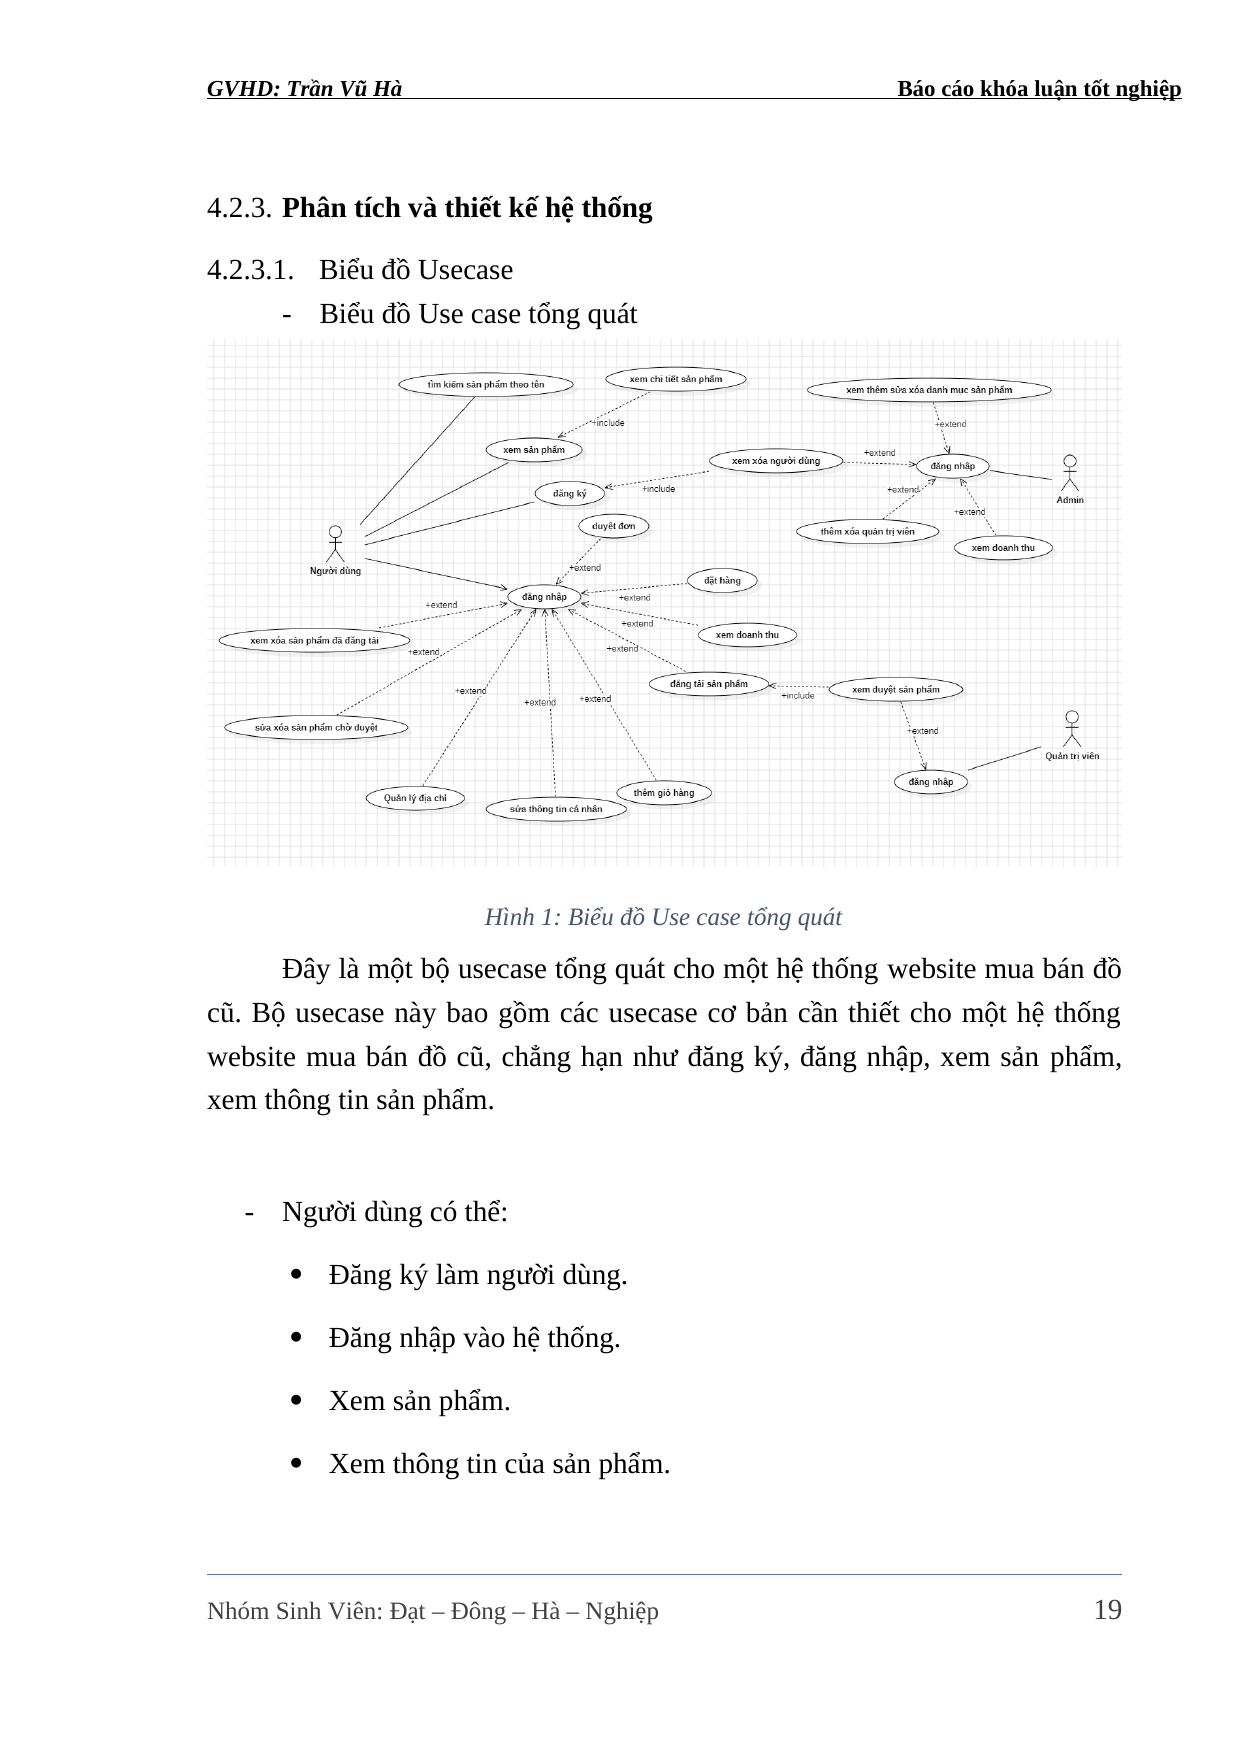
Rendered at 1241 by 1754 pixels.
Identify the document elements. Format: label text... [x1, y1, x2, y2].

text Hình 1: Biểu đồ Use case tổng quát [207, 902, 1122, 931]
text Đây là một bộ usecase tổng quát cho một hệ thống website mua bán đồ cũ. Bộ usecase này bao gồm các usecase cơ bản cần thiết cho một hệ thống website mua bán đồ cũ, chẳng hạn như đăng ký, đăng nhập, xem sản phẩm, xem thông tin sản phẩm. [207, 952, 1122, 1116]
list Phân tích và thiết kế hệ thống [207, 190, 1122, 223]
list Xem thông tin của sản phẩm. [291, 1446, 1122, 1479]
list Đăng nhập vào hệ thống. [291, 1320, 1122, 1354]
picture [206, 339, 1123, 867]
list Người dùng có thể: [244, 1194, 1122, 1228]
list Xem sản phẩm. [291, 1383, 1122, 1417]
text Biểu đồ Usecase [207, 252, 1122, 286]
list Đăng ký làm người dùng. [291, 1257, 1122, 1291]
list Biểu đồ Use case tổng quát [282, 296, 1122, 329]
